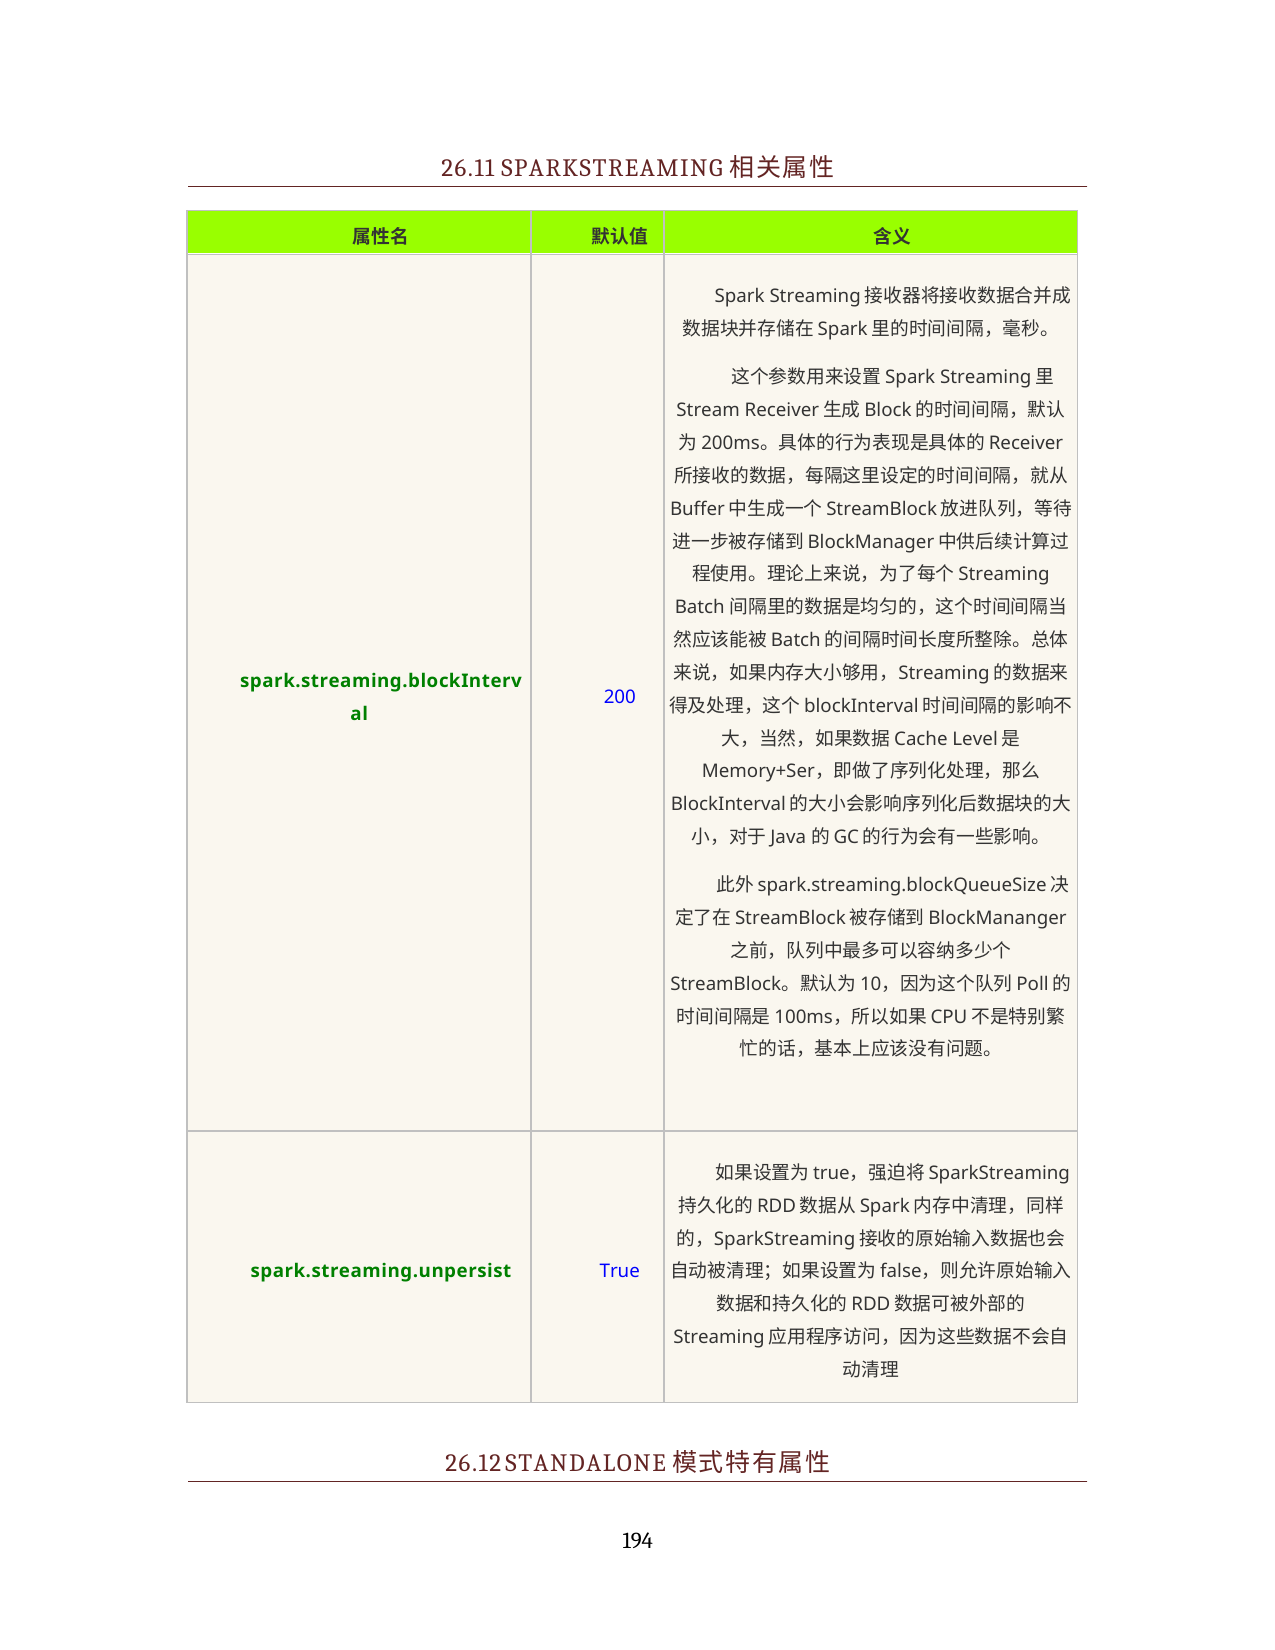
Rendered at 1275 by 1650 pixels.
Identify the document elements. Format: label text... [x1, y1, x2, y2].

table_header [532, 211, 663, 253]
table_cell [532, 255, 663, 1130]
subtitle Standalone模式特有属性 [187, 1445, 1087, 1482]
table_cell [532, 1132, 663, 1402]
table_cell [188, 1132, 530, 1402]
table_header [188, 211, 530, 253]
subtitle SparkStreaming相关属性 [187, 150, 1087, 187]
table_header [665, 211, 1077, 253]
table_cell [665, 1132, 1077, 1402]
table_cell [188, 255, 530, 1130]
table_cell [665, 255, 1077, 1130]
